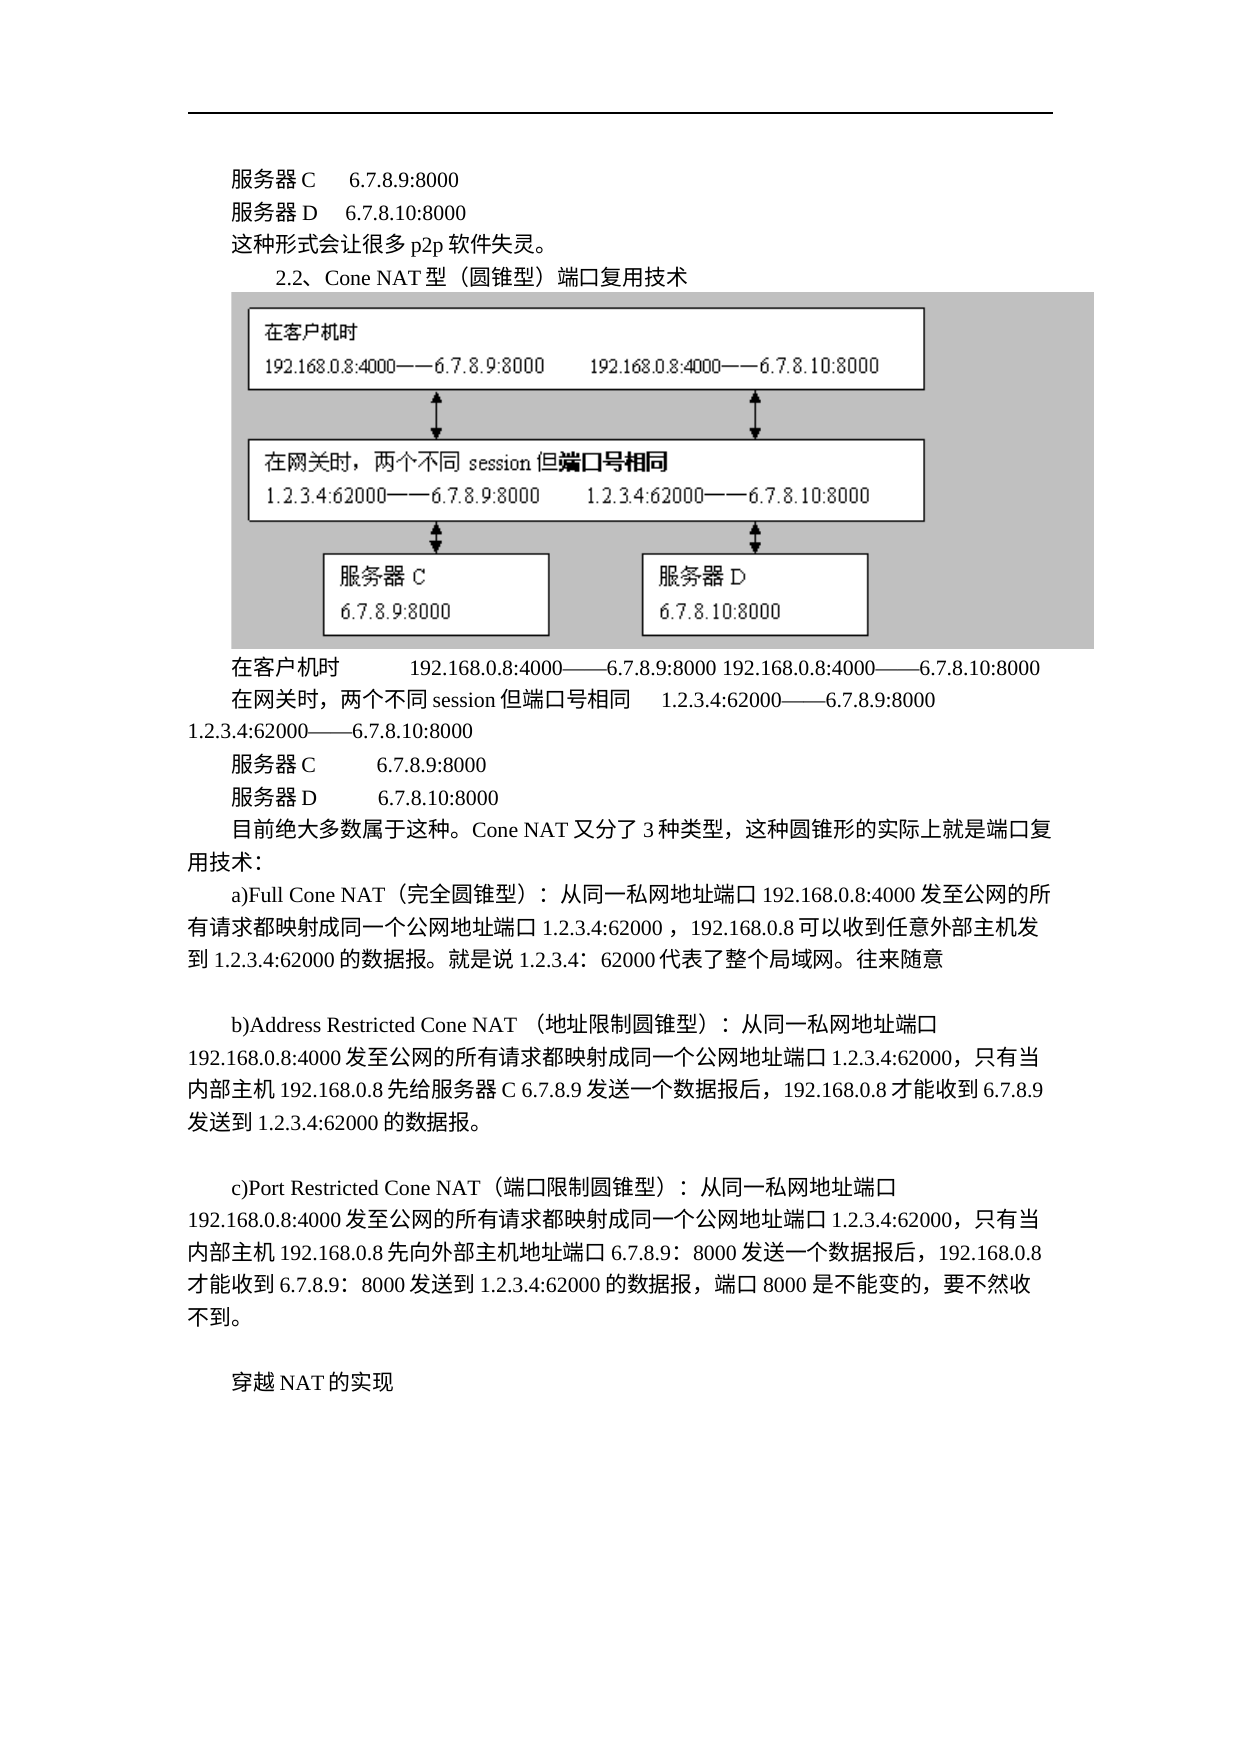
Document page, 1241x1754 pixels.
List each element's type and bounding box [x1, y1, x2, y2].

picture [231, 292, 1094, 649]
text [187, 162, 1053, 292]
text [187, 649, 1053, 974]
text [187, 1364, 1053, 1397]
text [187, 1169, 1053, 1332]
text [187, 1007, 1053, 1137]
